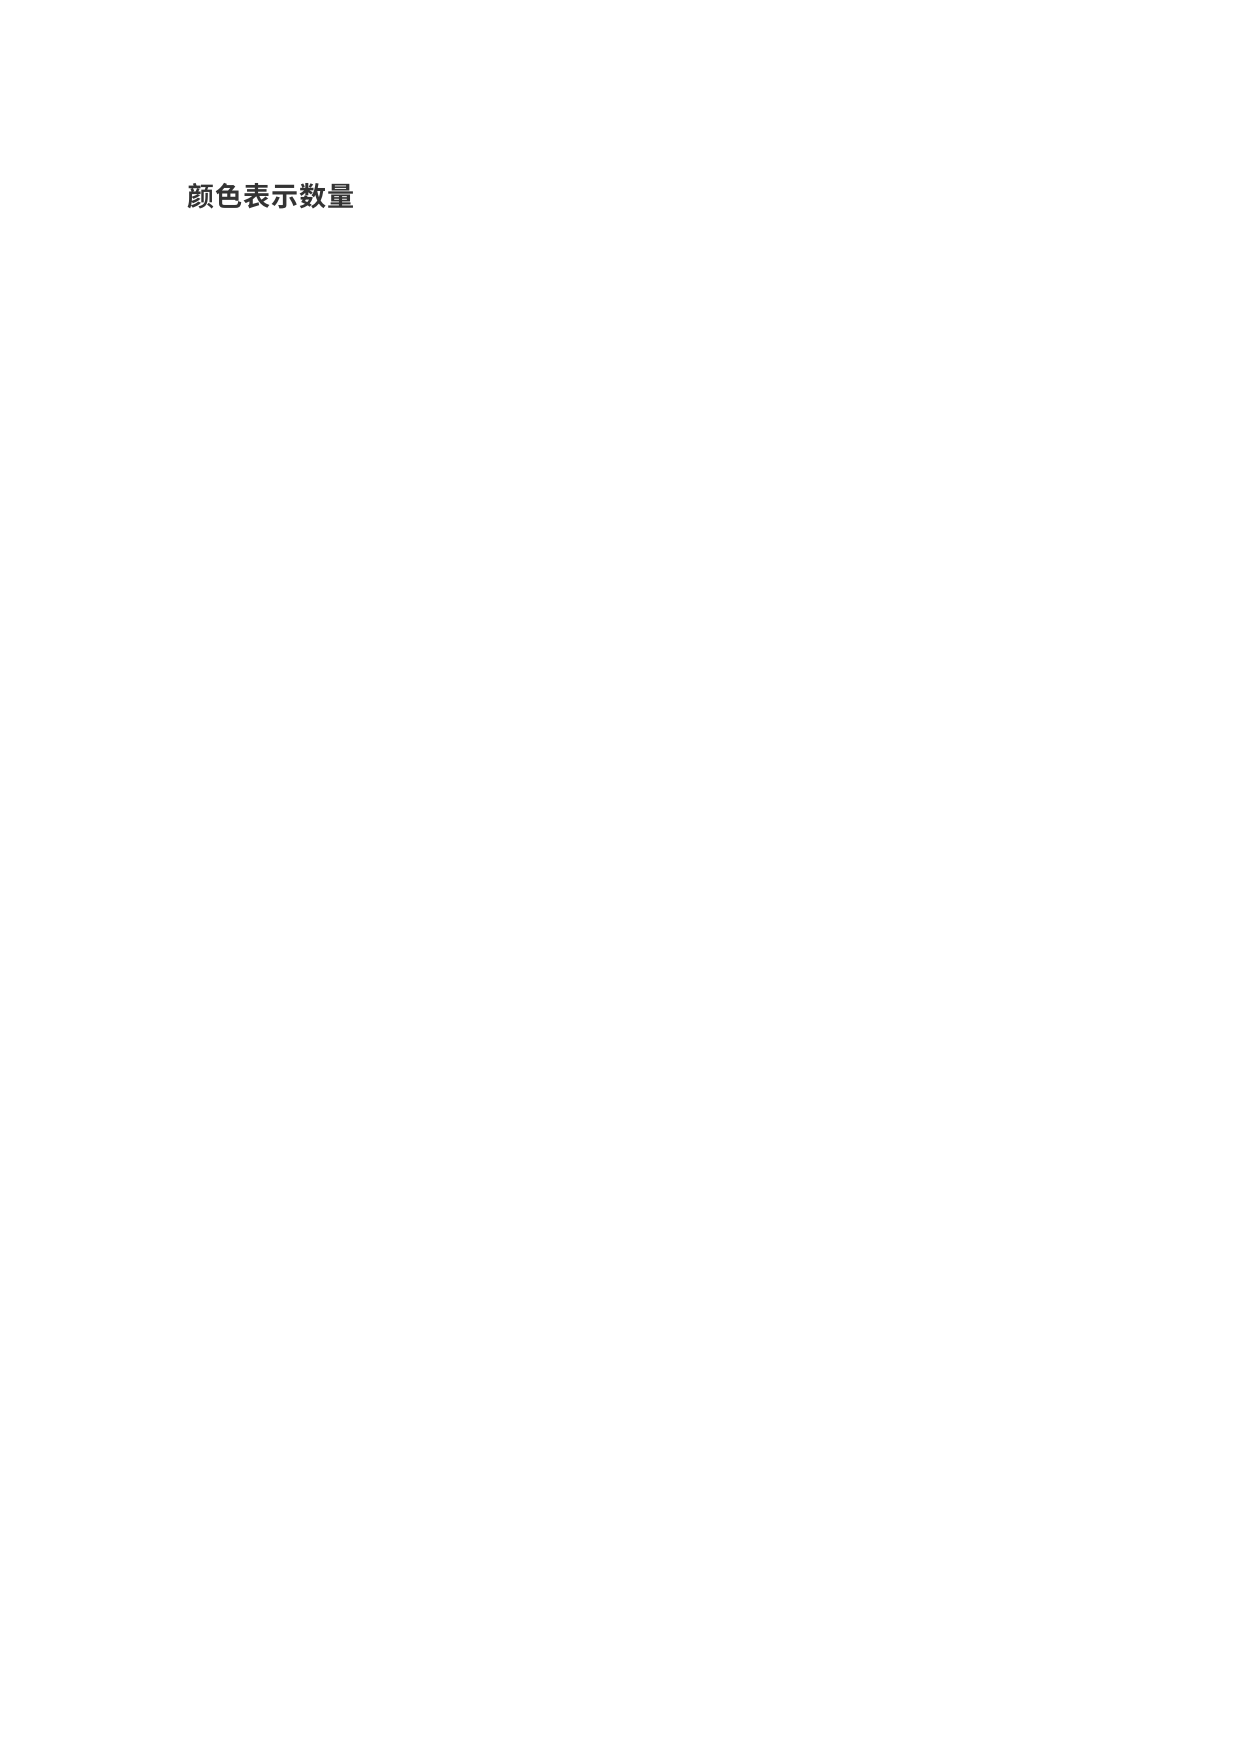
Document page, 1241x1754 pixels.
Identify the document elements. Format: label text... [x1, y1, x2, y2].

text 颜色表示数量 [187, 162, 1053, 227]
